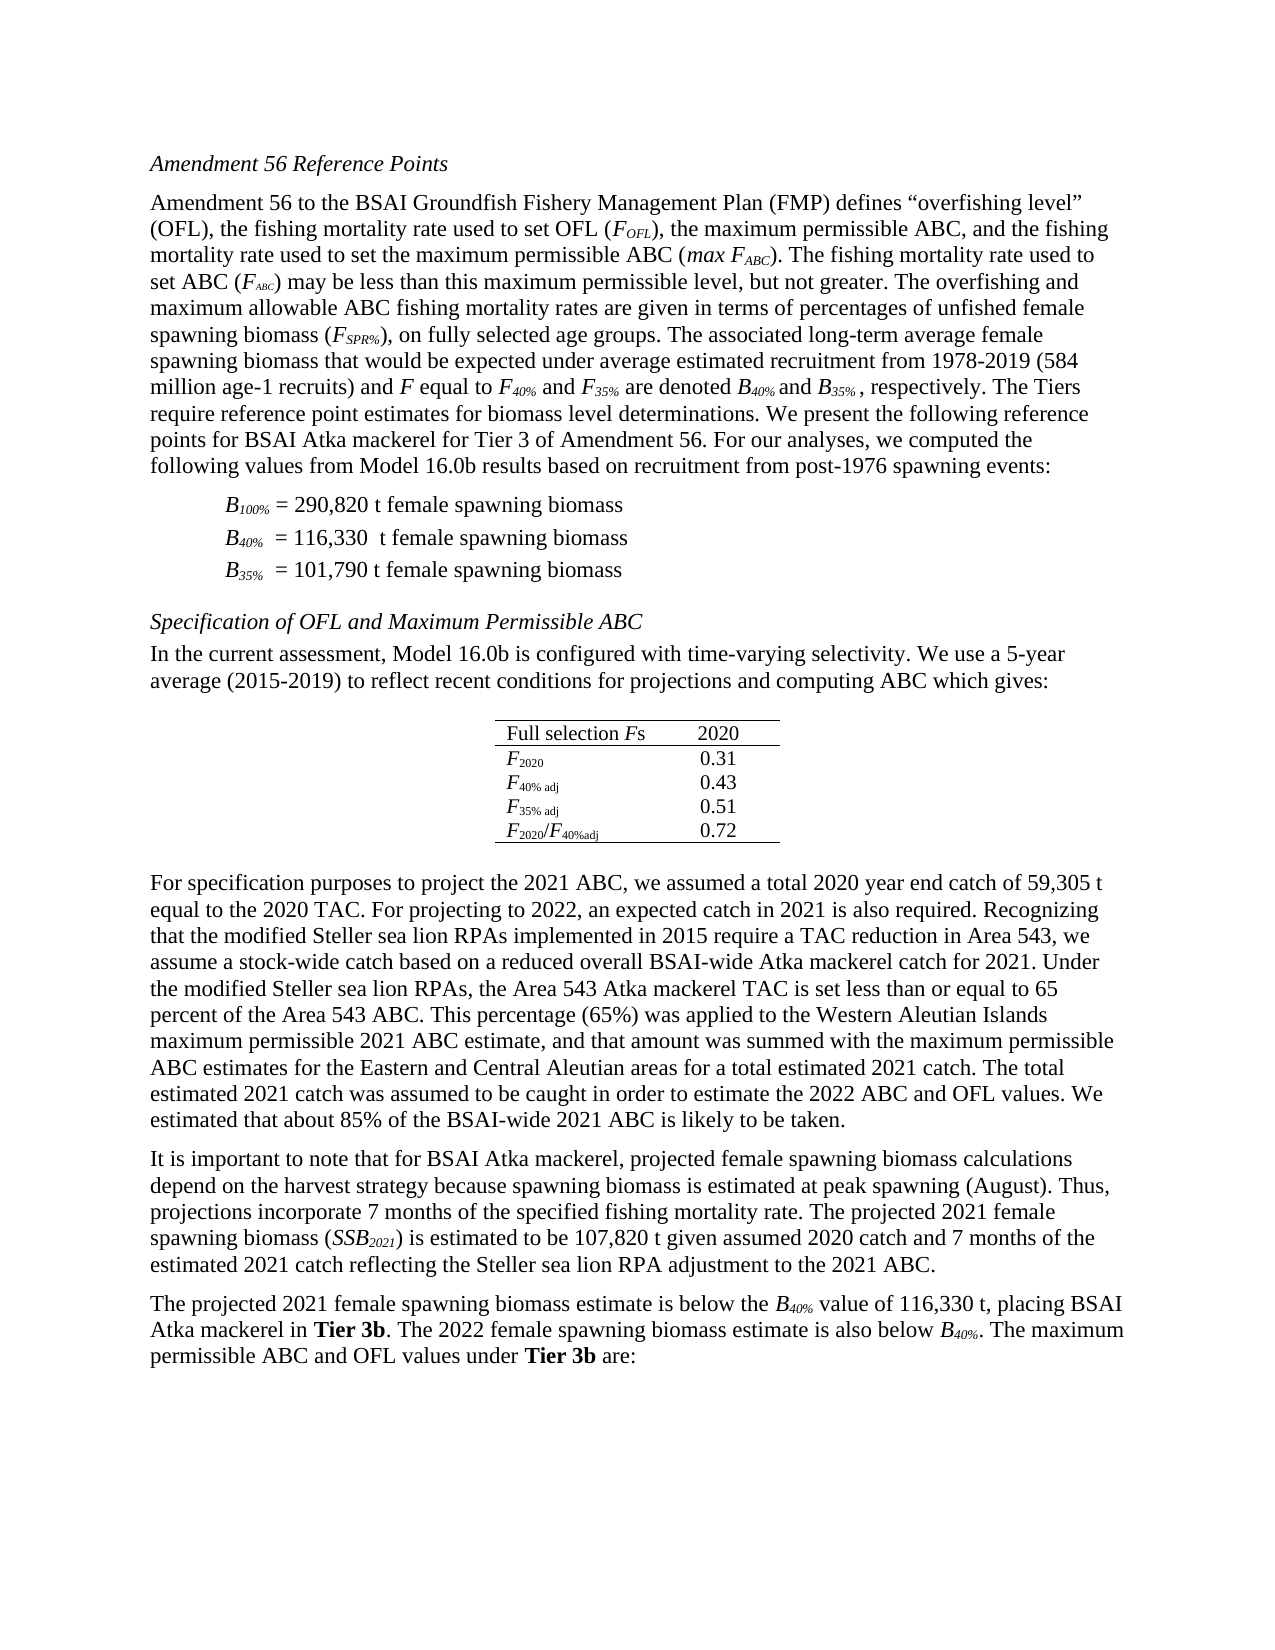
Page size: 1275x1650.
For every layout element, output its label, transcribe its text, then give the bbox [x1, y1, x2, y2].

table_cell 0.31 [656, 746, 780, 770]
subtitle Specification of OFL and Maximum Permissible ABC [150, 608, 1125, 634]
text B40% = 116,330 t female spawning biomass [225, 524, 1125, 550]
text The projected 2021 female spawning biomass estimate is below the B40% value of 116,330 t, placing BSAI Atka mackerel in Tier 3b. The 2022 female spawning biomass estimate is also below B40%. The maximum permissible ABC and OFL values under Tier 3b are: [150, 1289, 1125, 1369]
text Amendment 56 Reference Points [150, 150, 1125, 176]
table_header 2020 [656, 721, 780, 744]
text Amendment 56 to the BSAI Groundfish Fishery Management Plan (FMP) defines “overfishing level” (OFL), the fishing mortality rate used to set OFL (FOFL), the maximum permissible ABC, and the fishing mortality rate used to set the maximum permissible ABC (max FABC). The fishing mortality rate used to set ABC (FABC) may be less than this maximum permissible level, but not greater. The overfishing and maximum allowable ABC fishing mortality rates are given in terms of percentages of unfished female spawning biomass (FSPR%), on fully selected age groups. The associated long-term average female spawning biomass that would be expected under average estimated recruitment from 1978-2019 (584 million age-1 recruits) and F equal to F40% and F35% are denoted B40% and B35% , respectively. The Tiers require reference point estimates for biomass level determinations. We present the following reference points for BSAI Atka mackerel for Tier 3 of Amendment 56. For our analyses, we computed the following values from Model 16.0b results based on recruitment from post-1976 spawning events: [150, 189, 1125, 479]
table_cell 0.43 [656, 770, 780, 794]
text B35% = 101,790 t female spawning biomass [225, 556, 1125, 583]
table_cell F2020/F40%adj [495, 818, 656, 842]
table_cell F2020 [495, 746, 656, 770]
text For specification purposes to project the 2021 ABC, we assumed a total 2020 year end catch of 59,305 t equal to the 2020 TAC. For projecting to 2022, an expected catch in 2021 is also required. Recognizing that the modified Steller sea lion RPAs implemented in 2015 require a TAC reduction in Area 543, we assume a stock-wide catch based on a reduced overall BSAI-wide Atka mackerel catch for 2021. Under the modified Steller sea lion RPAs, the Area 543 Atka mackerel TAC is set less than or equal to 65 percent of the Area 543 ABC. This percentage (65%) was applied to the Western Aleutian Islands maximum permissible 2021 ABC estimate, and that amount was summed with the maximum permissible ABC estimates for the Eastern and Central Aleutian areas for a total estimated 2021 catch. The total estimated 2021 catch was assumed to be caught in order to estimate the 2022 ABC and OFL values. We estimated that about 85% of the BSAI-wide 2021 ABC is likely to be taken. [150, 869, 1125, 1133]
text In the current assessment, Model 16.0b is configured with time-varying selectivity. We use a 5-year average (2015-2019) to reflect recent conditions for projections and computing ABC which gives: [150, 640, 1125, 693]
table_cell 0.51 [656, 794, 780, 818]
text It is important to note that for BSAI Atka mackerel, projected female spawning biomass calculations depend on the harvest strategy because spawning biomass is estimated at peak spawning (August). Thus, projections incorporate 7 months of the specified fishing mortality rate. The projected 2021 female spawning biomass (SSB2021) is estimated to be 107,820 t given assumed 2020 catch and 7 months of the estimated 2021 catch reflecting the Steller sea lion RPA adjustment to the 2021 ABC. [150, 1145, 1125, 1277]
table_cell F35% adj [495, 794, 656, 818]
text B100% = 290,820 t female spawning biomass [225, 491, 1125, 518]
table_cell 0.72 [656, 818, 780, 842]
table_cell F40% adj [495, 770, 656, 794]
table_header Full selection Fs [495, 721, 656, 744]
